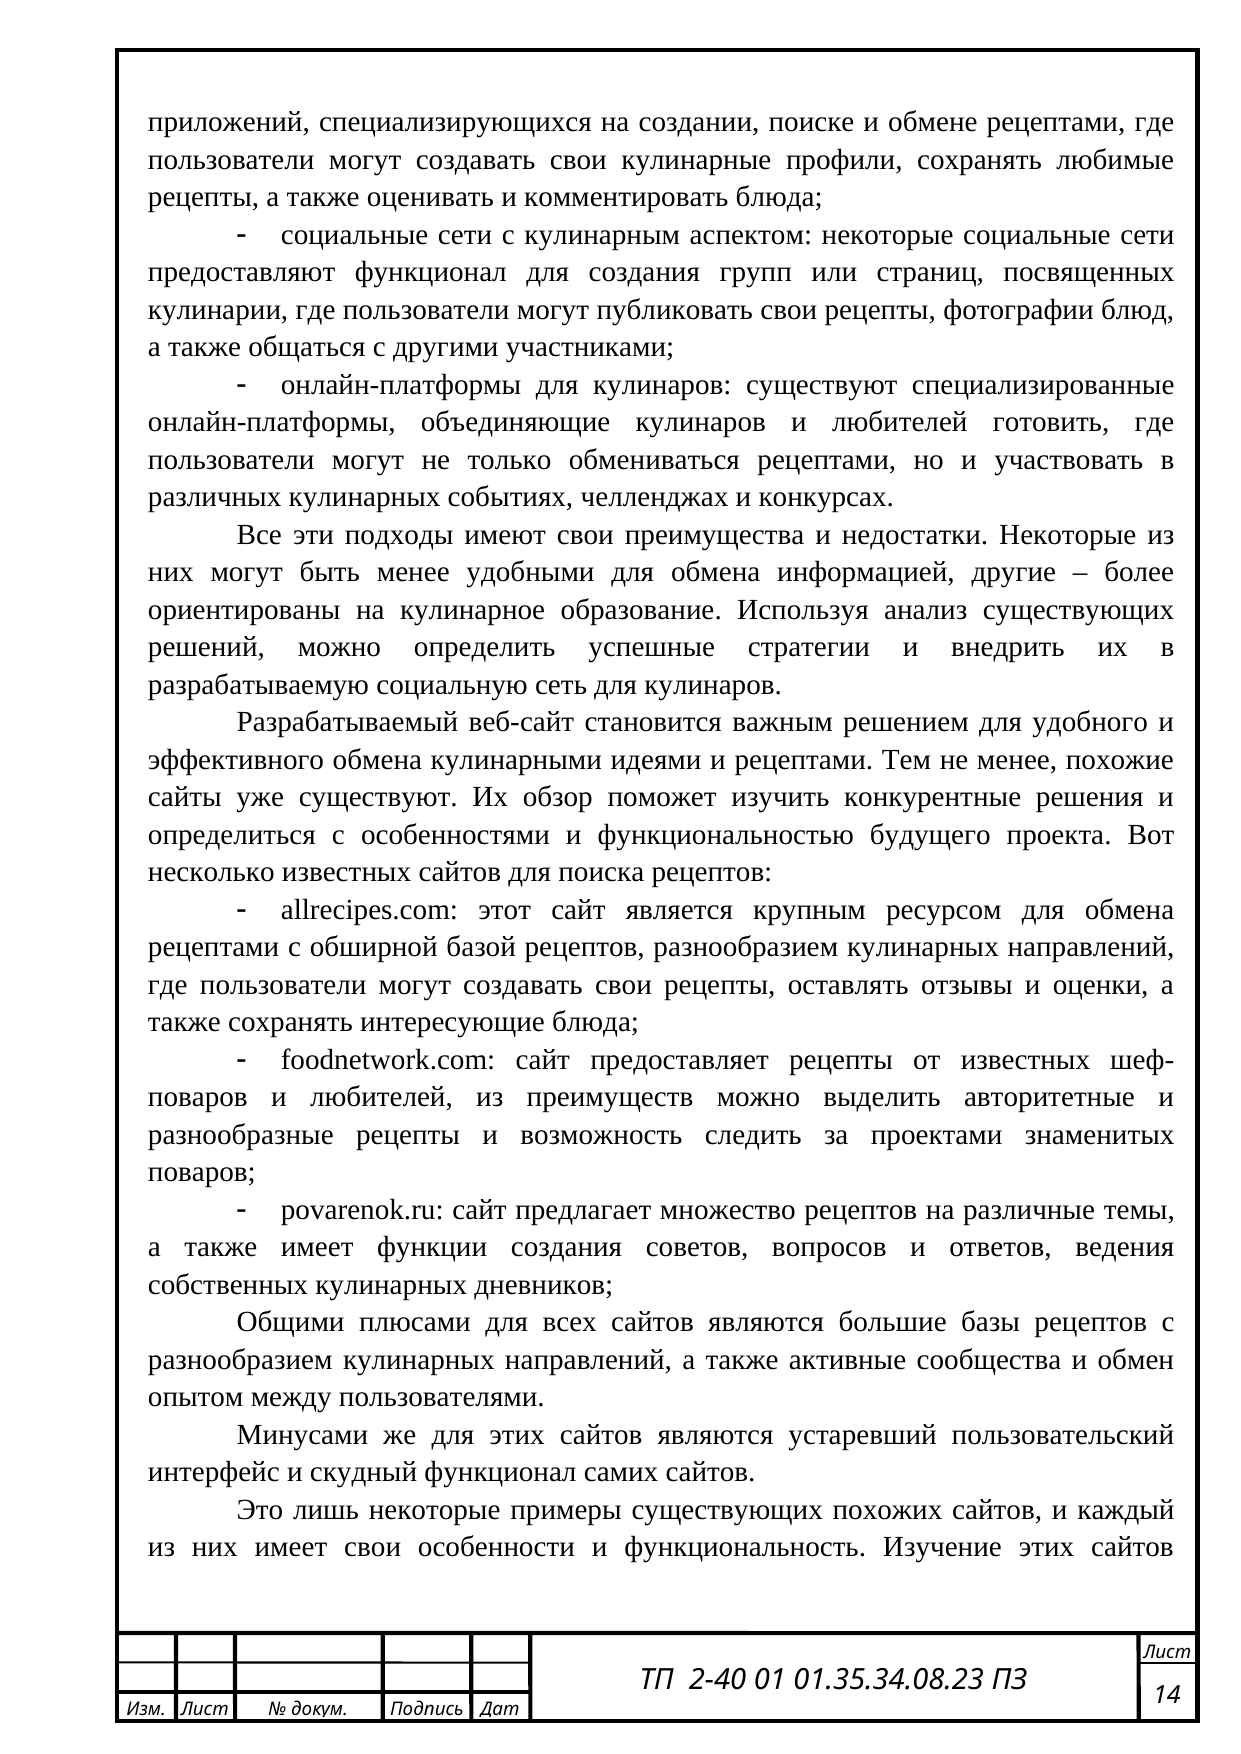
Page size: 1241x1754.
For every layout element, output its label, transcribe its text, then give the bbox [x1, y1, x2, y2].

list онлайн-платформы для кулинаров: существуют специализированные онлайн-платформы, объединяющие кулинаров и любителей готовить, где пользователи могут не только обмениваться рецептами, но и участвовать в различных кулинарных событиях, челленджах и конкурсах. [148, 364, 1175, 514]
text Разрабатываемый веб-сайт становится важным решением для удобного и эффективного обмена кулинарными идеями и рецептами. Тем не менее, похожие сайты уже существуют. Их обзор поможет изучить конкурентные решения и определиться с особенностями и функциональностью будущего проекта. Вот несколько известных сайтов для поиска рецептов: [148, 702, 1175, 889]
text Все эти подходы имеют свои преимущества и недостатки. Некоторые из них могут быть менее удобными для обмена информацией, другие – более ориентированы на кулинарное образование. Используя анализ существующих решений, можно определить успешные стратегии и внедрить их в разрабатываемую социальную сеть для кулинаров. [148, 514, 1175, 702]
list povarenok.ru: сайт предлагает множество рецептов на различные темы, а также имеет функции создания советов, вопросов и ответов, ведения собственных кулинарных дневников; [148, 1189, 1175, 1302]
text Минусами же для этих сайтов являются устаревший пользовательский интерфейс и скудный функционал самих сайтов. [148, 1414, 1175, 1489]
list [148, 102, 1175, 214]
text Общими плюсами для всех сайтов являются большие базы рецептов с разнообразием кулинарных направлений, а также активные сообщества и обмен опытом между пользователями. [148, 1302, 1175, 1414]
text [148, 1489, 1175, 1564]
list foodnetwork.com: сайт предоставляет рецепты от известных шеф-поваров и любителей, из преимуществ можно выделить авторитетные и разнообразные рецепты и возможность следить за проектами знаменитых поваров; [148, 1039, 1175, 1189]
list allrecipes.com: этот сайт является крупным ресурсом для обмена рецептами с обширной базой рецептов, разнообразием кулинарных направлений, где пользователи могут создавать свои рецепты, оставлять отзывы и оценки, а также сохранять интересующие блюда; [148, 889, 1175, 1039]
list социальные сети с кулинарным аспектом: некоторые социальные сети предоставляют функционал для создания групп или страниц, посвященных кулинарии, где пользователи могут публиковать свои рецепты, фотографии блюд, а также общаться с другими участниками; [148, 214, 1175, 364]
